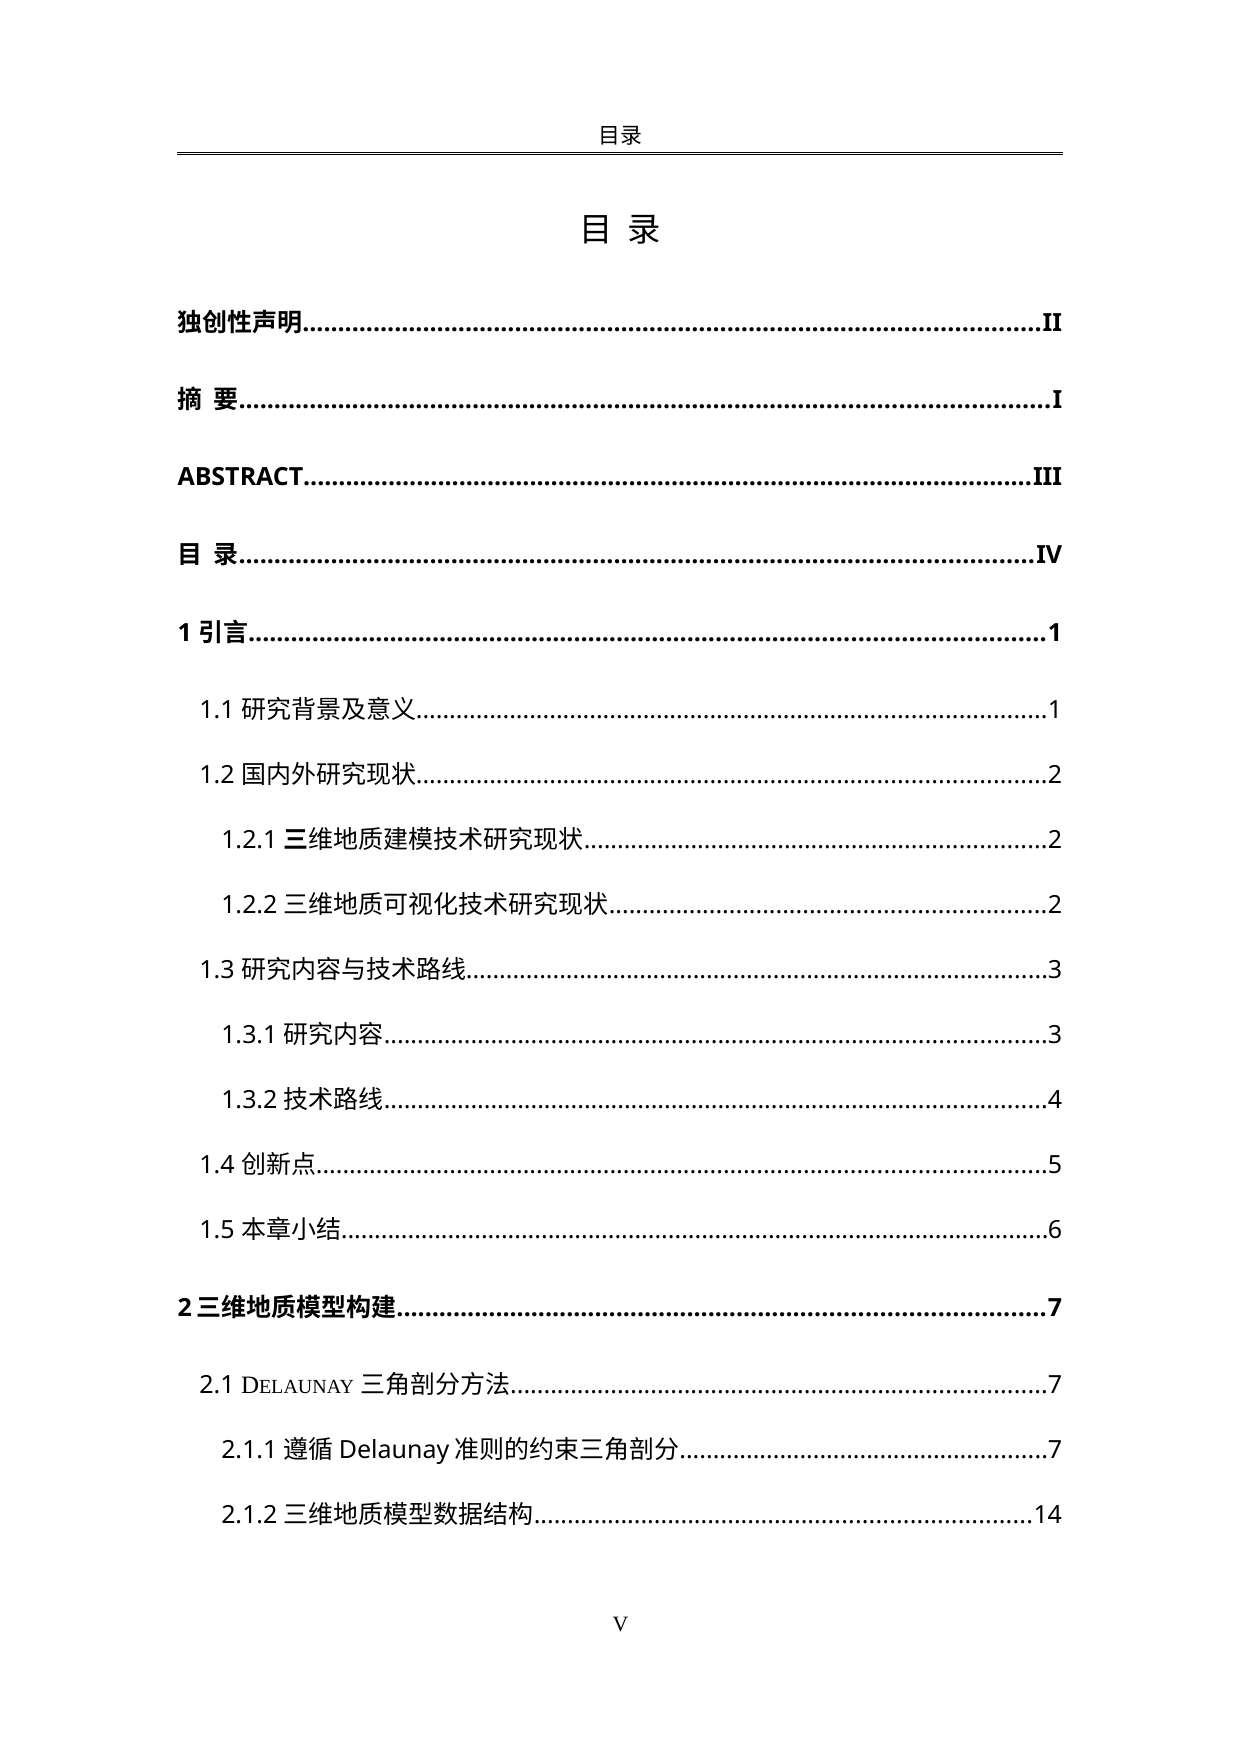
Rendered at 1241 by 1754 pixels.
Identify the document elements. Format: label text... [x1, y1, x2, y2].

text 2三维地质模型构建 7 [177, 1273, 1063, 1338]
text 1.3 研究内容与技术路线 3 [199, 936, 1063, 1001]
text 2.1 Delaunay 三角剖分方法 7 [199, 1351, 1063, 1416]
text 1.2.1 三维地质建模技术研究现状 2 [221, 806, 1063, 871]
text 1.3.1 研究内容 3 [221, 1001, 1063, 1066]
text 2.1.2 三维地质模型数据结构 14 [221, 1481, 1063, 1546]
text 1 引言 1 [177, 598, 1063, 663]
text 1.5 本章小结 6 [199, 1196, 1063, 1261]
text 摘 要 I [177, 366, 1063, 431]
text 2.1.1 遵循Delaunay准则的约束三角剖分 7 [221, 1416, 1063, 1481]
text 1.4 创新点 5 [199, 1131, 1063, 1196]
text 目 录 [177, 203, 1063, 251]
text 1.1 研究背景及意义 1 [199, 676, 1063, 741]
text 1.2.2 三维地质可视化技术研究现状 2 [221, 871, 1063, 936]
text 1.2 国内外研究现状 2 [199, 741, 1063, 806]
text 独创性声明 II [177, 288, 1063, 353]
text 目 录 IV [177, 521, 1063, 586]
text Abstract III [177, 443, 1063, 508]
text 1.3.2 技术路线 4 [221, 1066, 1063, 1131]
